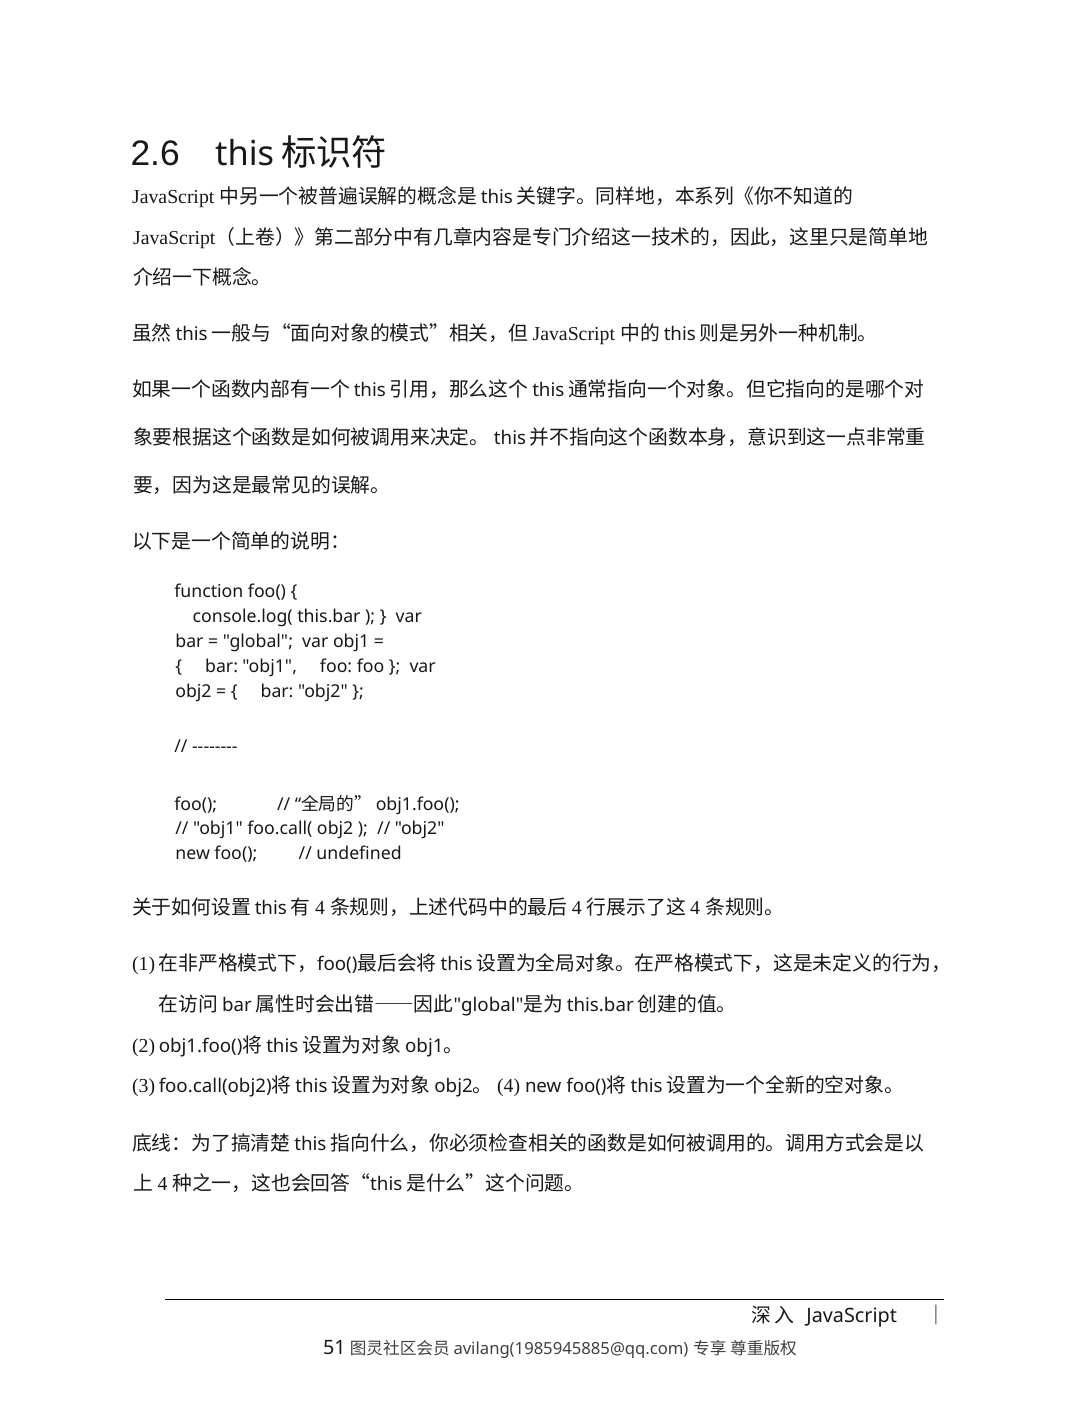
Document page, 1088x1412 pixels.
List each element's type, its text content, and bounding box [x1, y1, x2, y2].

list foo.call(obj2)将this设置为对象obj2。 (4) new foo()将this设置为一个全新的空对象。 [132, 1070, 932, 1098]
text 如果一个函数内部有一个this引用，那么这个this通常指向一个对象。但它指向的是哪个对象要根据这个函数是如何被调用来决定。 this并不指向这个函数本身，意识到这一点非常重要，因为这是最常见的误解。 [132, 373, 932, 498]
text 虽然this一般与“面向对象的模式”相关，但 JavaScript 中的this则是另外一种机制。 [132, 318, 932, 346]
text 2.6 this标识符 [130, 124, 932, 175]
text foo(); // “全局的” obj1.foo(); // "obj1" foo.call( obj2 ); // "obj2" new foo(); // undefined [174, 789, 479, 865]
text JavaScript 中另一个被普遍误解的概念是this关键字。同样地，本系列《你不知道的 JavaScript（上卷）》第二部分中有几章内容是专门介绍这一技术的，因此，这里只是简单地介绍一下概念。 [132, 181, 932, 290]
list 在非严格模式下，foo()最后会将this设置为全局对象。在严格模式下，这是未定义的行为，在访问bar属性时会出错——因此"global"是为this.bar创建的值。 [132, 948, 932, 1017]
text 关于如何设置this有 4 条规则，上述代码中的最后 4 行展示了这 4 条规则。 [132, 892, 932, 921]
text 底线：为了搞清楚this指向什么，你必须检查相关的函数是如何被调用的。调用方式会是以上 4 种之一，这也会回答“this是什么”这个问题。 [132, 1127, 932, 1196]
list obj1.foo()将this设置为对象obj1。 [132, 1029, 932, 1058]
text // -------- [174, 734, 745, 758]
text function foo() { [174, 579, 745, 603]
text console.log( this.bar ); } var bar = "global"; var obj1 = { bar: "obj1", foo: foo }; var obj2 = { bar: "obj2" }; [174, 604, 444, 702]
text 以下是一个简单的说明： [132, 525, 932, 554]
